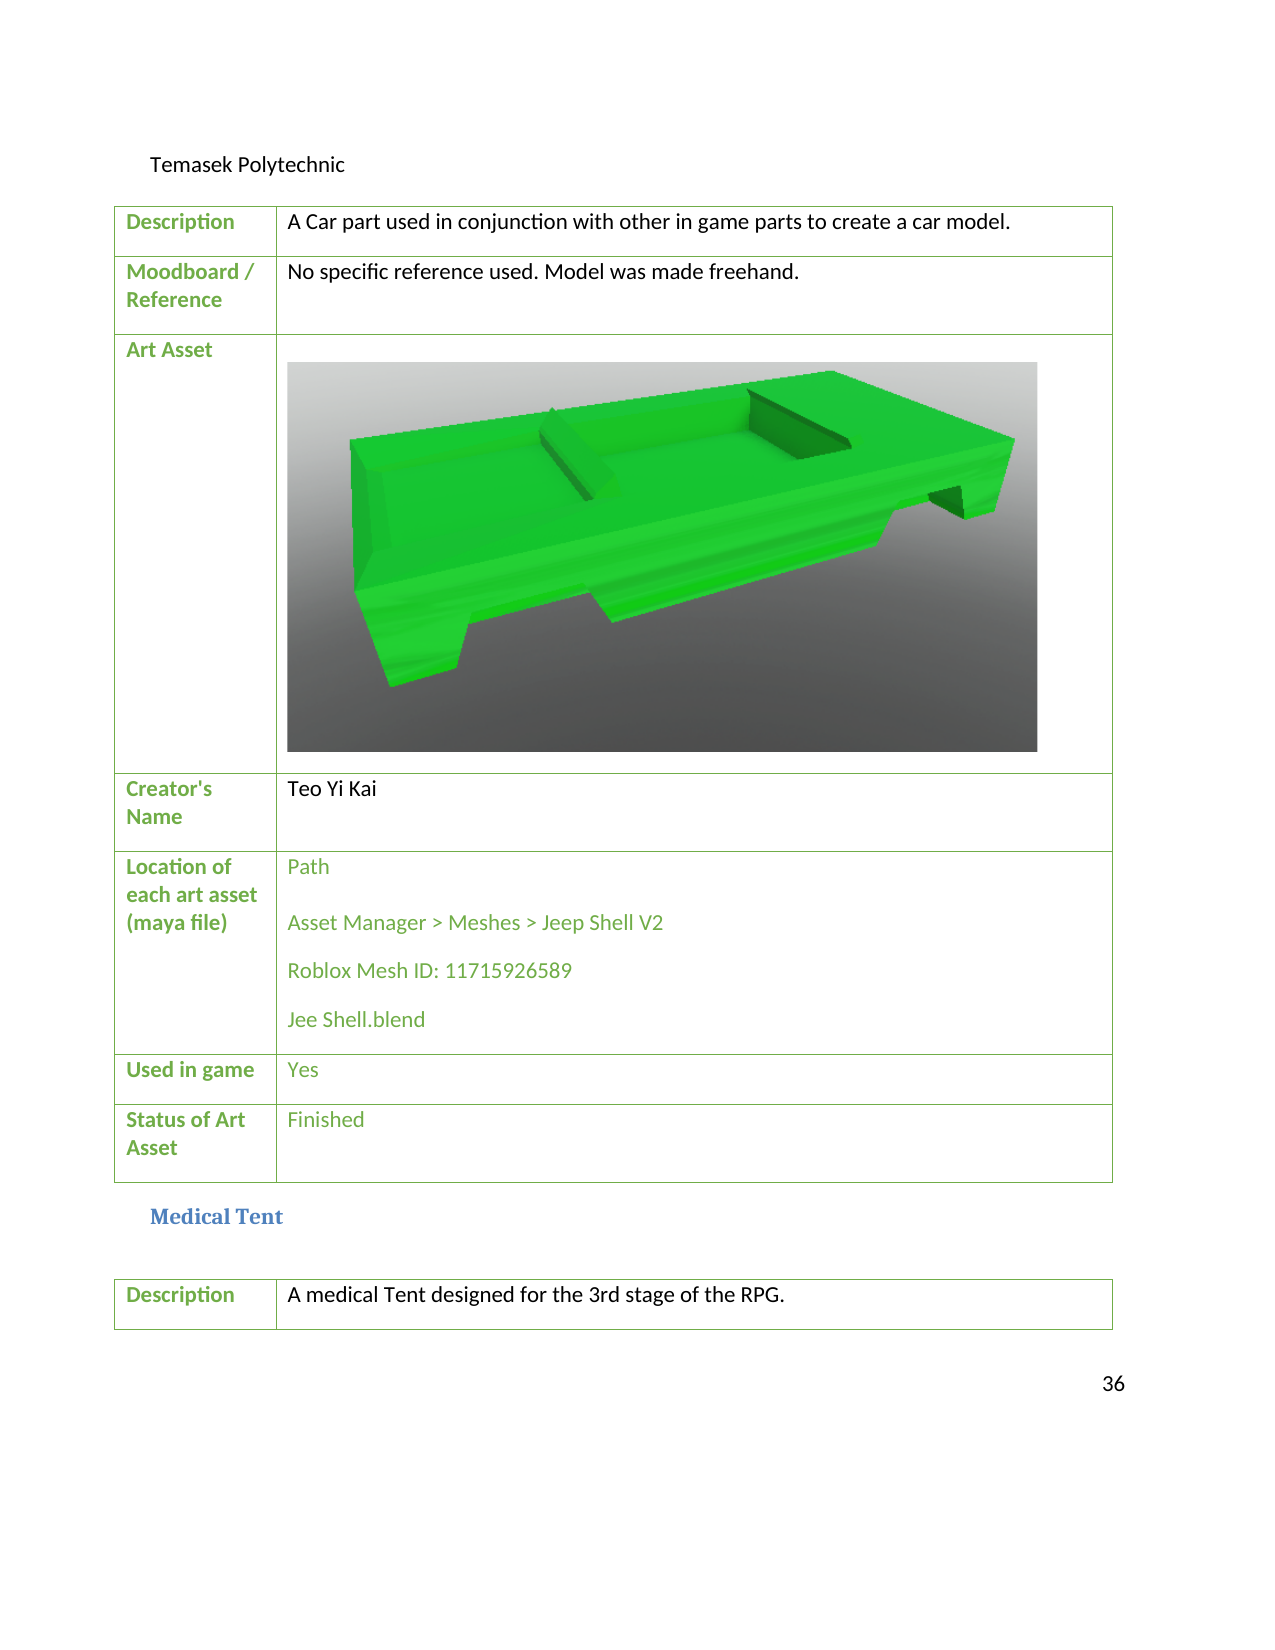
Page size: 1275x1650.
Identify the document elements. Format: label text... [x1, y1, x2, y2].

table_cell Status of Art Asset [115, 1105, 276, 1182]
table_cell No specific reference used. Model was made freehand. [277, 257, 1112, 334]
table_cell Path Asset Manager > Meshes > Jeep Shell V2 Roblox Mesh ID: 11715926589 Jee Shell.blend [277, 852, 1112, 1054]
table_cell Moodboard / Reference [115, 257, 276, 334]
table_cell Finished [277, 1105, 1112, 1182]
table_cell Location of each art asset (maya file) [115, 852, 276, 1054]
table_cell Teo Yi Kai [277, 774, 1112, 851]
subtitle Medical Tent [150, 1204, 1125, 1230]
table_header A Car part used in conjunction with other in game parts to create a car model. [277, 207, 1112, 256]
table_header Description [115, 1280, 276, 1329]
table_cell Creator's Name [115, 774, 276, 851]
table_cell [277, 335, 1112, 773]
table_cell Used in game [115, 1055, 276, 1104]
picture [287, 362, 1038, 752]
table_header A medical Tent designed for the 3rd stage of the RPG. [277, 1280, 1112, 1329]
table_cell Art Asset [115, 335, 276, 773]
table_cell Yes [277, 1055, 1112, 1104]
table_header Description [115, 207, 276, 256]
